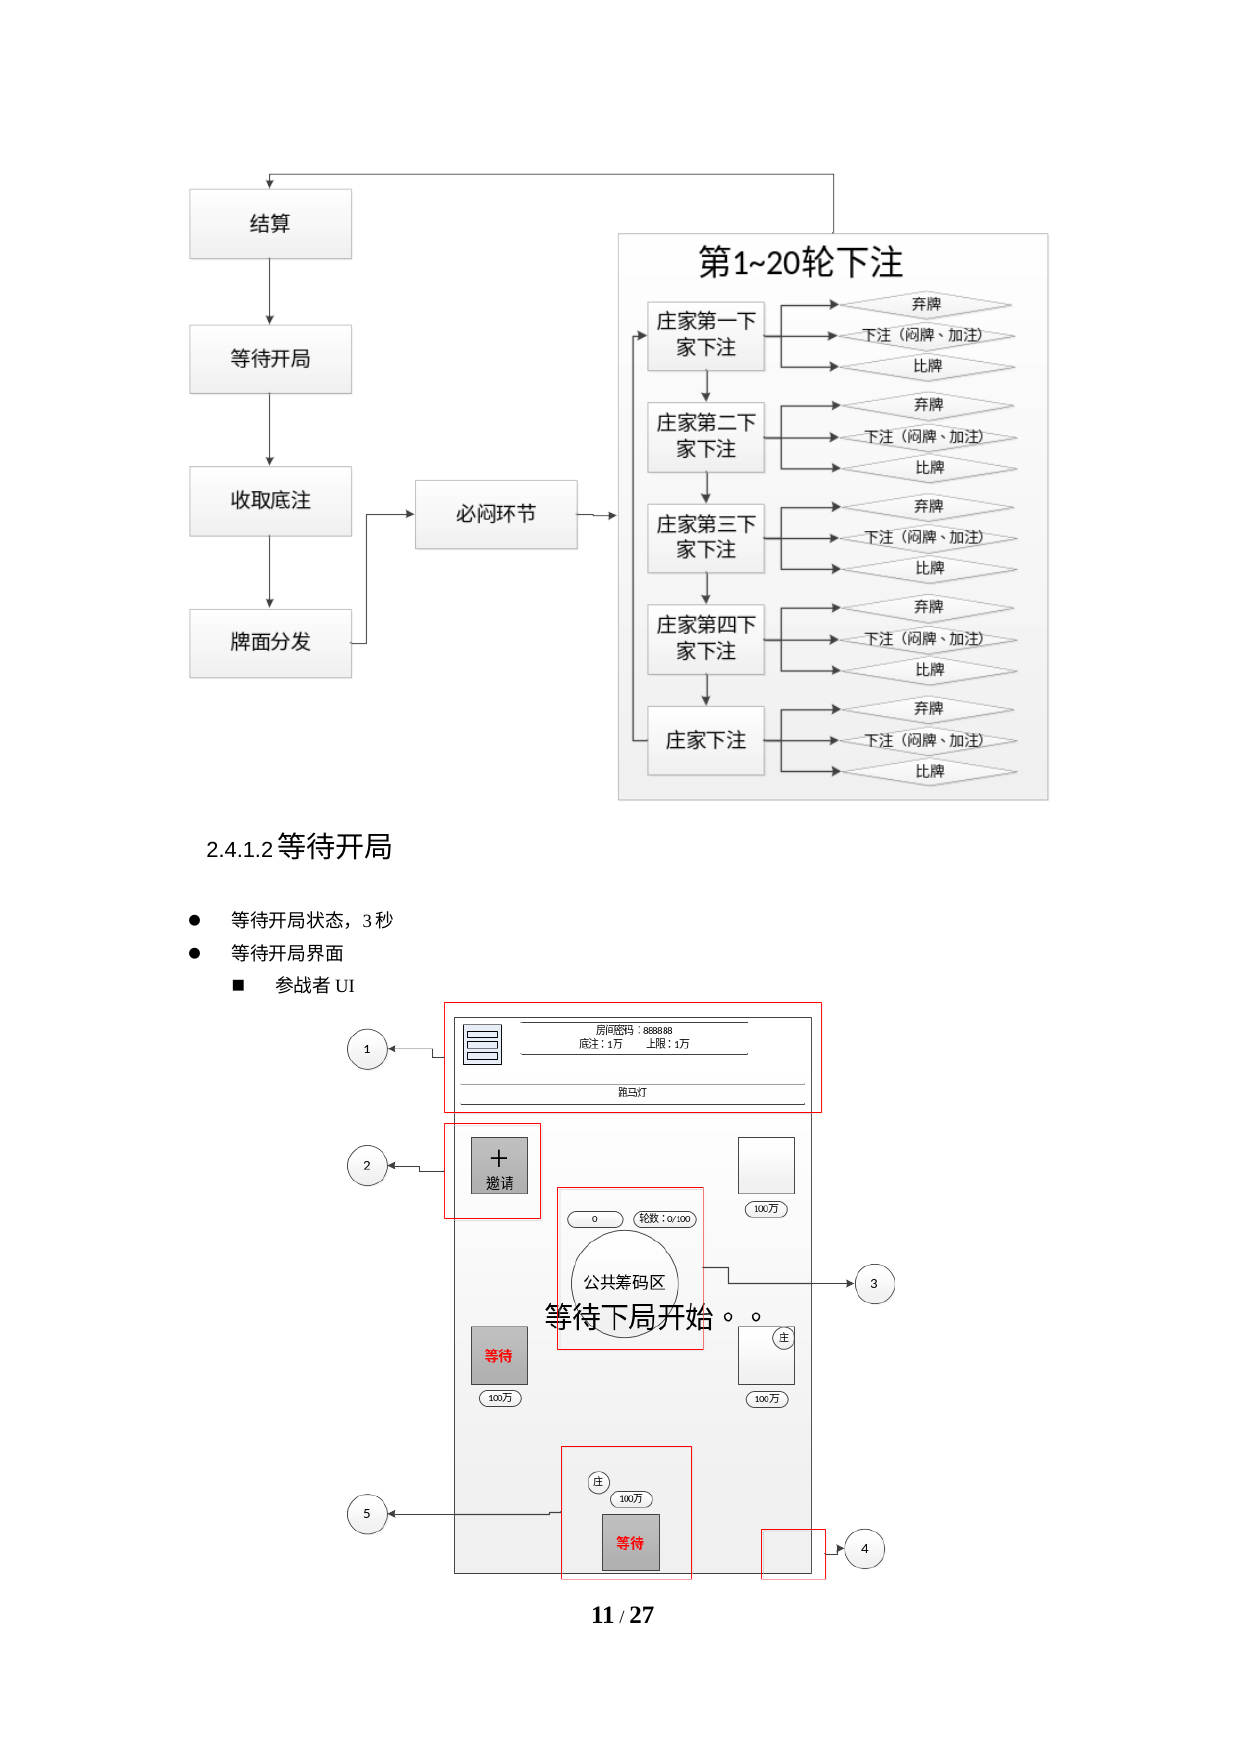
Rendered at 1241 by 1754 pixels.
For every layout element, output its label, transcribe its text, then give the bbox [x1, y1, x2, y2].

list 等待开局界面 [187, 936, 1053, 968]
subtitle 等待开局 [206, 812, 1053, 877]
list 等待开局状态，3秒 [187, 903, 1053, 936]
list 参战者UI [231, 968, 1053, 1001]
